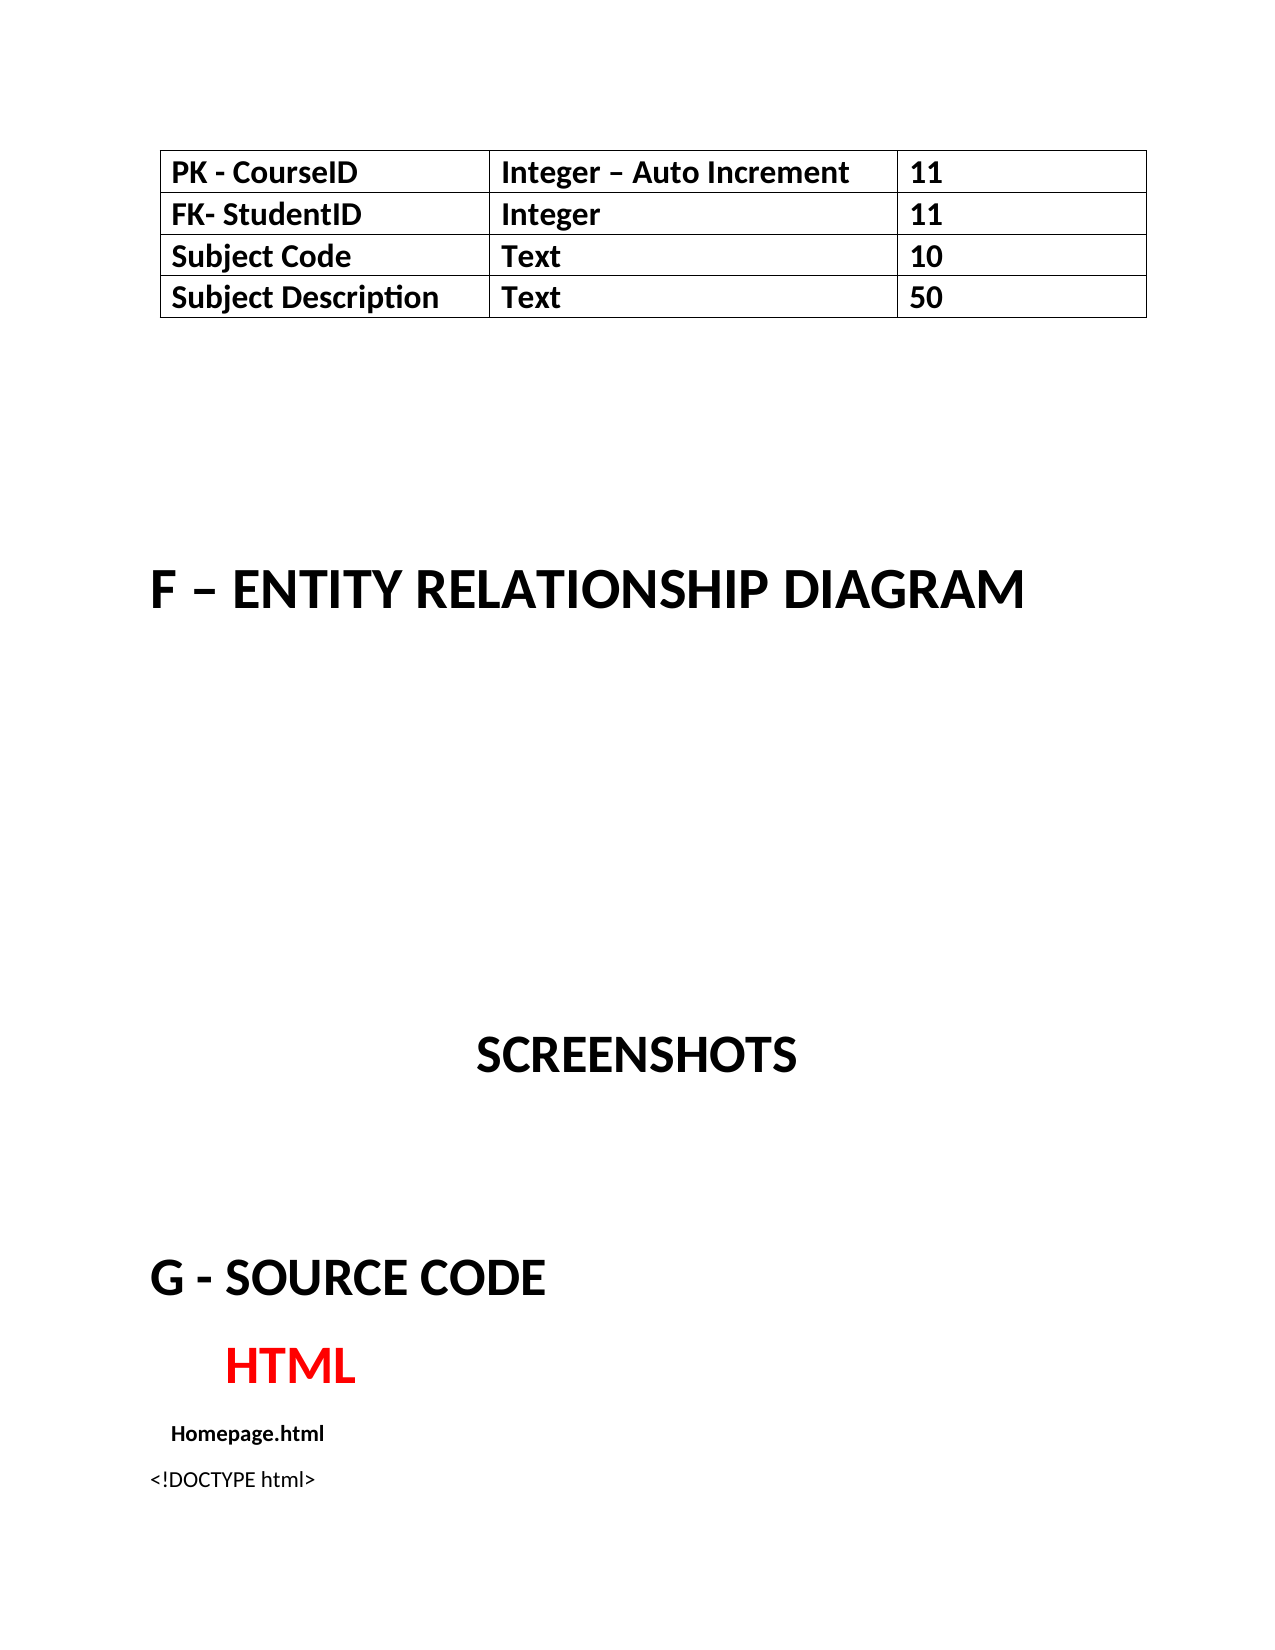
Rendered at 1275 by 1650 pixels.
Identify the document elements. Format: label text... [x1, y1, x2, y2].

table_cell 11 [898, 193, 1146, 233]
table_cell Integer [490, 193, 897, 233]
table_cell PK - CourseID [161, 151, 489, 192]
text SCREENSHOTS [150, 1020, 1125, 1086]
text G - SOURCE CODE [150, 1243, 1125, 1309]
table_cell Subject Code [161, 235, 489, 275]
text Homepage.html [150, 1419, 1125, 1447]
table_cell Text [490, 276, 897, 317]
table_cell FK- StudentID [161, 193, 489, 233]
table_cell Text [490, 235, 897, 275]
table_cell Integer – Auto Increment [490, 151, 897, 192]
text <!DOCTYPE html> [150, 1466, 1125, 1494]
table_cell Subject Description [161, 276, 489, 317]
text HTML [150, 1331, 1125, 1397]
table_cell 10 [898, 235, 1146, 275]
table_cell 50 [898, 276, 1146, 317]
table_cell 11 [898, 151, 1146, 192]
text F – ENTITY RELATIONSHIP DIAGRAM [150, 552, 1125, 623]
